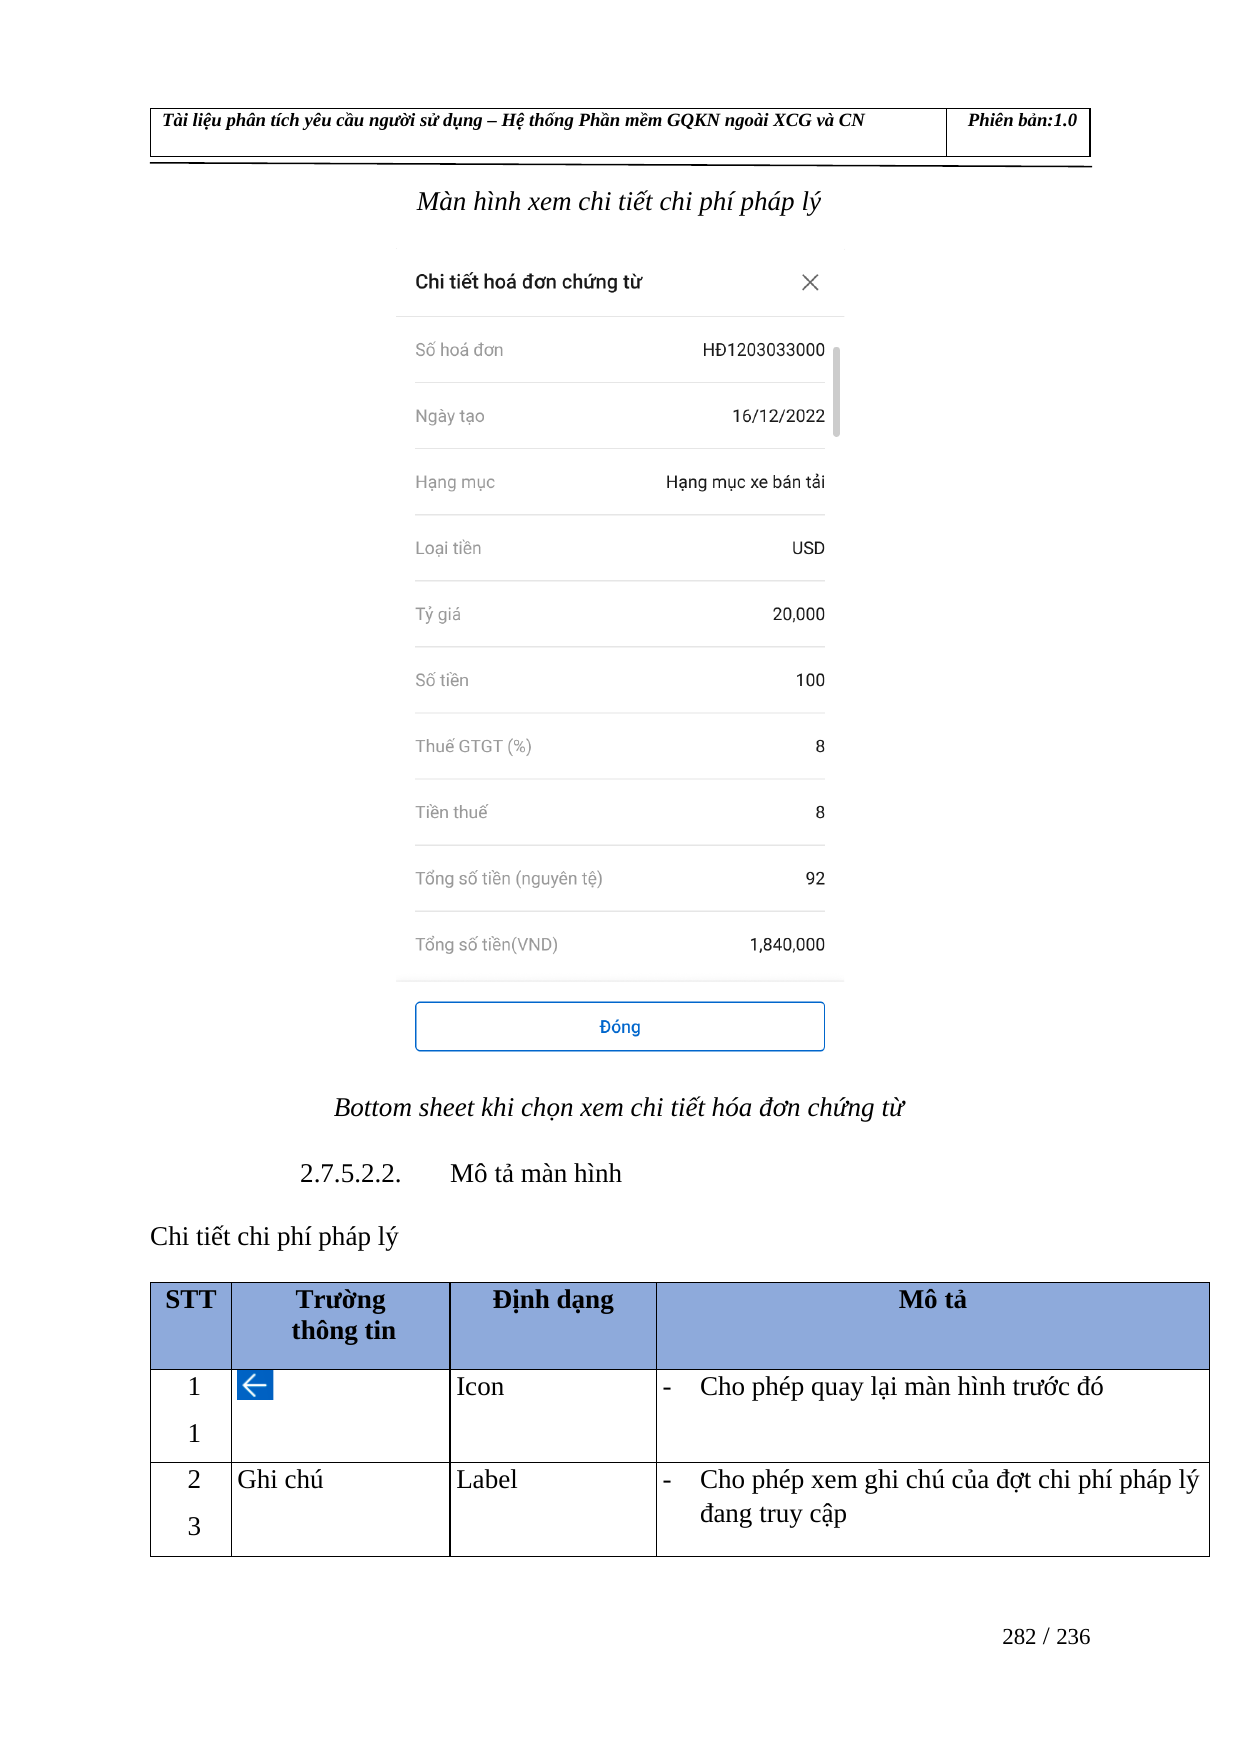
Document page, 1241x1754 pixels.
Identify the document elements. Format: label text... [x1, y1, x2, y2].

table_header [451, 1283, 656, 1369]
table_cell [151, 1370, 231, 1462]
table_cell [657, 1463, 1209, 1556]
picture [396, 247, 845, 1091]
text Chi tiết chi phí pháp lý [150, 1220, 1090, 1251]
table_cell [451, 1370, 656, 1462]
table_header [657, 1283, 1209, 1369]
picture [237, 1370, 274, 1400]
text Màn hình xem chi tiết chi phí pháp lý [150, 185, 1090, 217]
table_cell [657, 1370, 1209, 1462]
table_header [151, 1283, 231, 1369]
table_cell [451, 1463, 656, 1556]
subtitle Mô tả màn hình [300, 1157, 1090, 1189]
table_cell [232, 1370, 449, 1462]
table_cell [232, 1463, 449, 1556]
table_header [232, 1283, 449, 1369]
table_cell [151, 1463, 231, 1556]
text Bottom sheet khi chọn xem chi tiết hóa đơn chứng từ [150, 1091, 1090, 1122]
